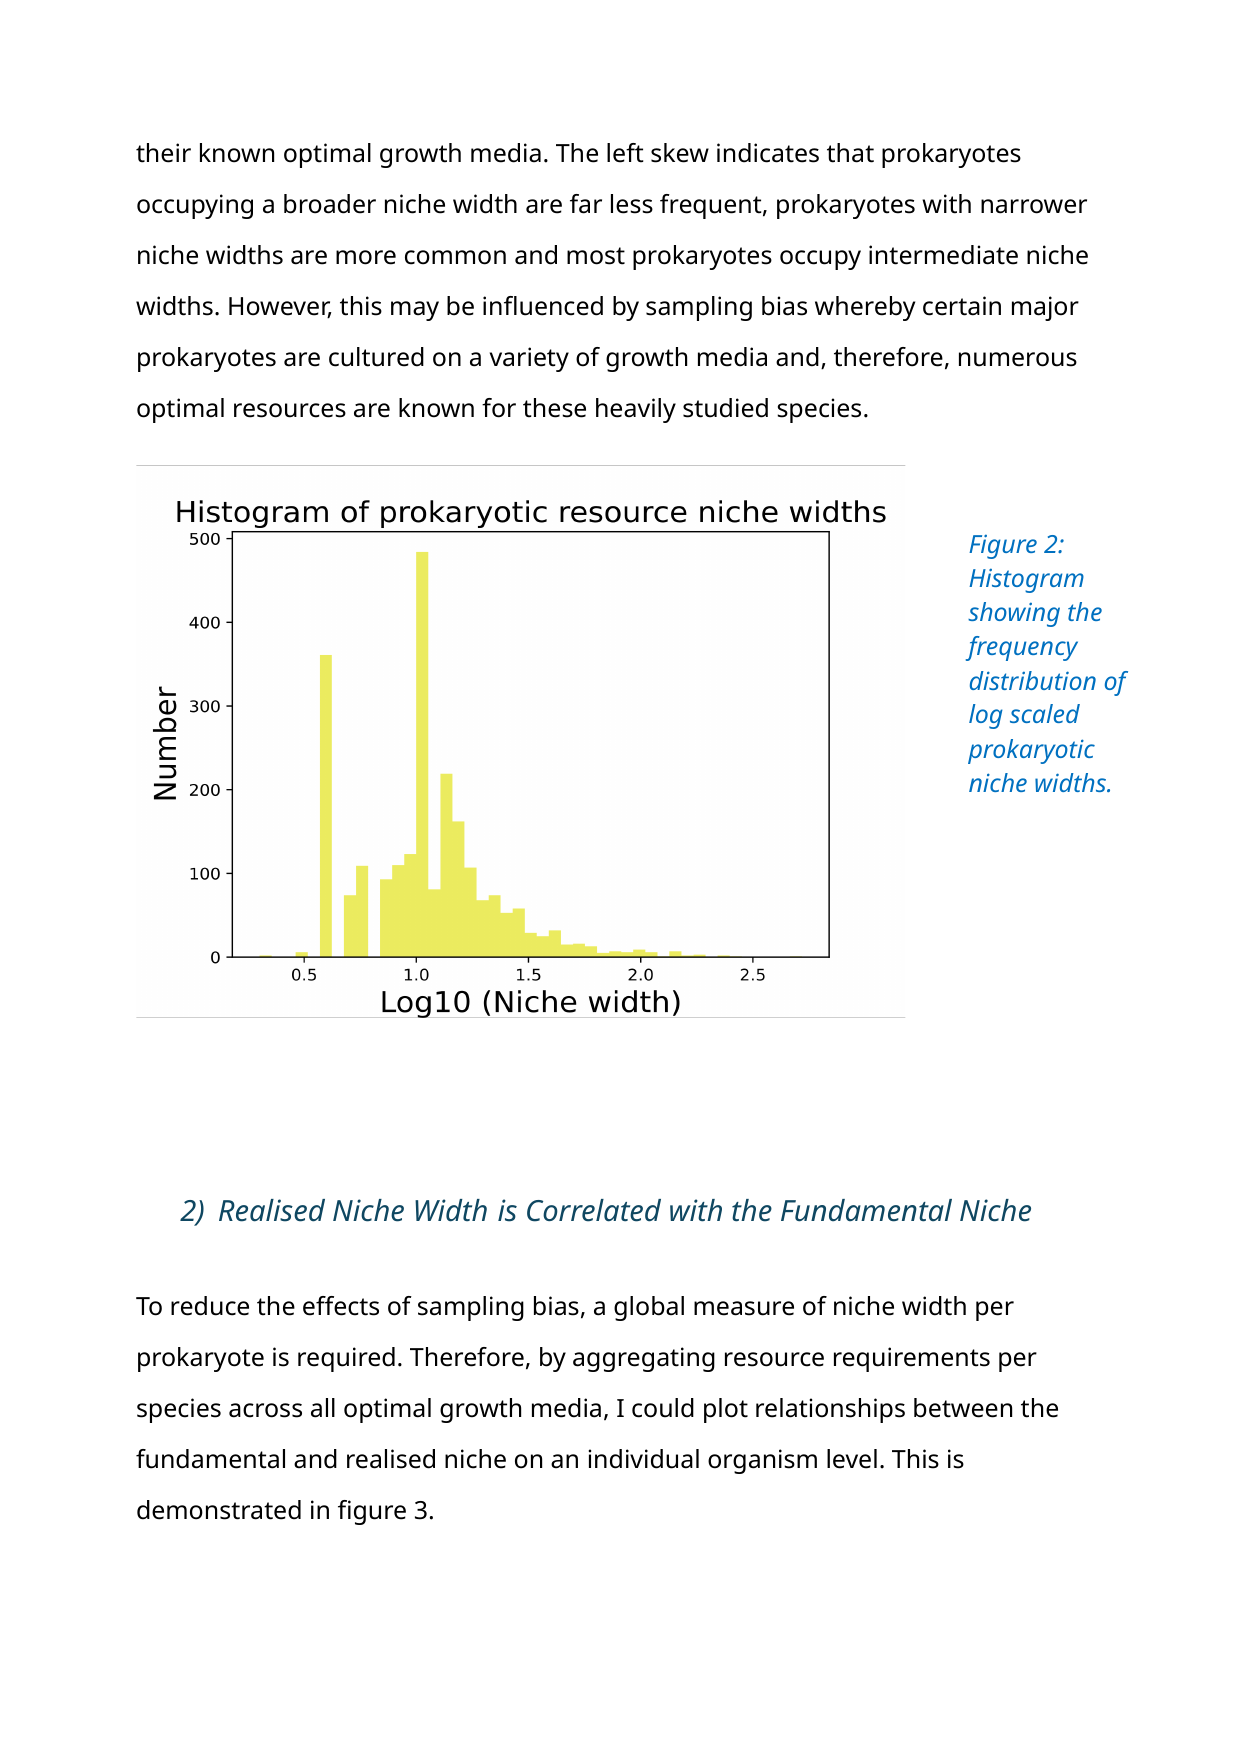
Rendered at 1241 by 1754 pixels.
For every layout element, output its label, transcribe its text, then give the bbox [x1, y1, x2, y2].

text To reduce the effects of sampling bias, a global measure of niche width per prokaryote is required. Therefore, by aggregating resource requirements per species across all optimal growth media, I could plot relationships between the fundamental and realised niche on an individual organism level. This is demonstrated in figure 3. [136, 1288, 1104, 1527]
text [136, 136, 1104, 425]
table_header Figure 2: Histogram showing the frequency distribution of log scaled prokaryotic niche widths. [928, 459, 1163, 1114]
picture [136, 465, 906, 1018]
table_header [136, 459, 927, 1114]
subtitle Realised Niche Width is Correlated with the Fundamental Niche [180, 1191, 1104, 1230]
